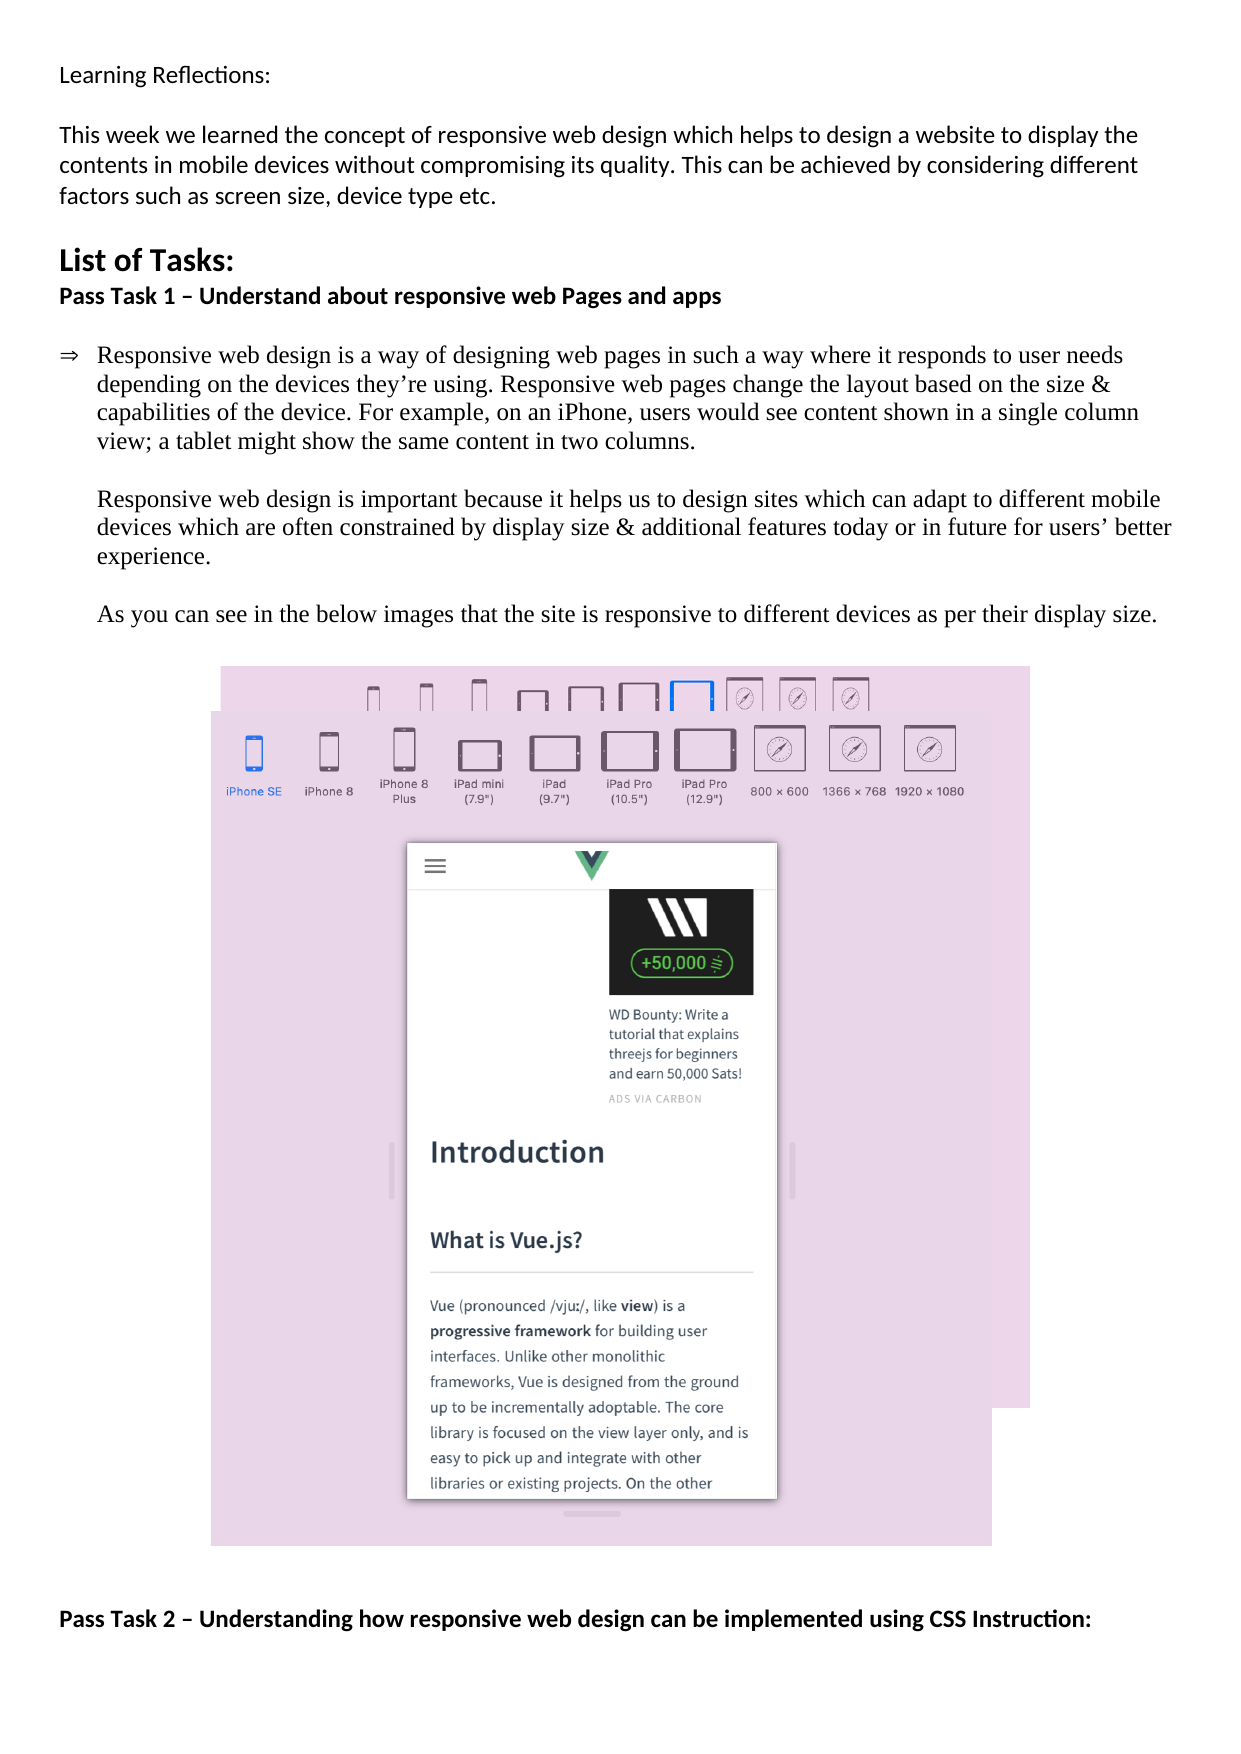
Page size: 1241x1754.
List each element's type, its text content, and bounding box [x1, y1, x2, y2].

text List of Tasks: Pass Task 1 – Understand about responsive web Pages and apps [59, 239, 1181, 311]
picture [210, 666, 1030, 1546]
text Learning Reflections: [59, 59, 1181, 89]
list Responsive web design is important because it helps us to design sites which can adapt to different mobile devices which are often constrained by display size & additional features today or in future for users’ better experience. [97, 484, 1181, 570]
list Responsive web design is a way of designing web pages in such a way where it responds to user needs depending on the devices they’re using. Responsive web pages change the layout based on the size & capabilities of the device. For example, on an iPhone, users would see content shown in a single column view; a tablet might show the same content in two columns. [59, 340, 1181, 455]
text This week we learned the concept of responsive web design which helps to design a website to display the contents in mobile devices without compromising its quality. This can be achieved by considering different factors such as screen size, device type etc. [59, 119, 1181, 210]
list As you can see in the below images that the site is responsive to different devices as per their display size. [97, 599, 1181, 627]
text Pass Task 2 – Understanding how responsive web design can be implemented using CSS Instruction: [59, 1604, 1181, 1634]
